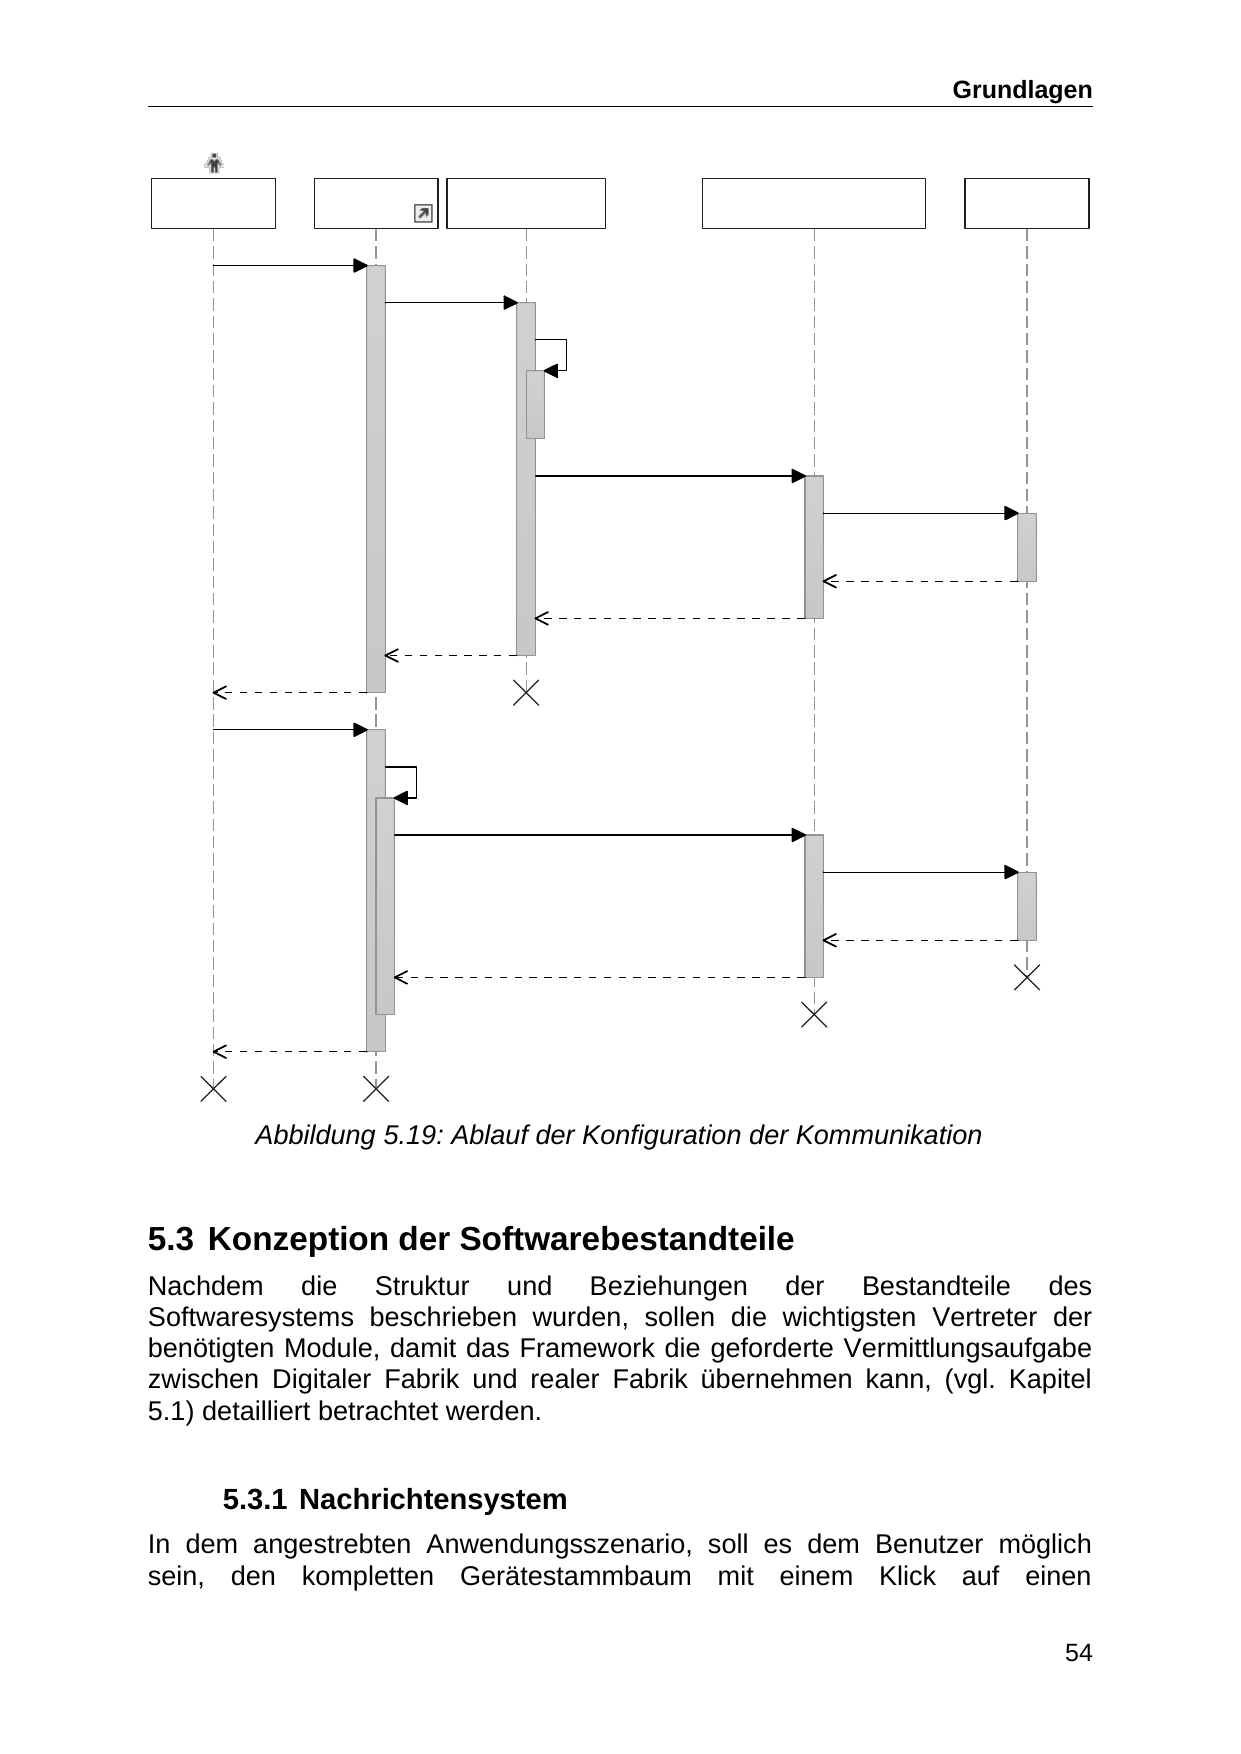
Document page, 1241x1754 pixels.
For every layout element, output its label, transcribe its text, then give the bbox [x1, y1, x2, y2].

subtitle Nachrichtensystem [223, 1471, 1093, 1516]
text Nachdem die Struktur und Beziehungen der Bestandteile des Softwaresystems beschrieben wurden, sollen die wichtigsten Vertreter der benötigten Module, damit das Framework die geforderte Vermittlungsaufgabe zwischen Digitaler Fabrik und realer Fabrik übernehmen kann, (vgl. Kapitel 5.1) detailliert betrachtet werden. [148, 1270, 1093, 1426]
subtitle Konzeption der Softwarebestandteile [148, 1213, 1093, 1257]
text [148, 1528, 1093, 1591]
